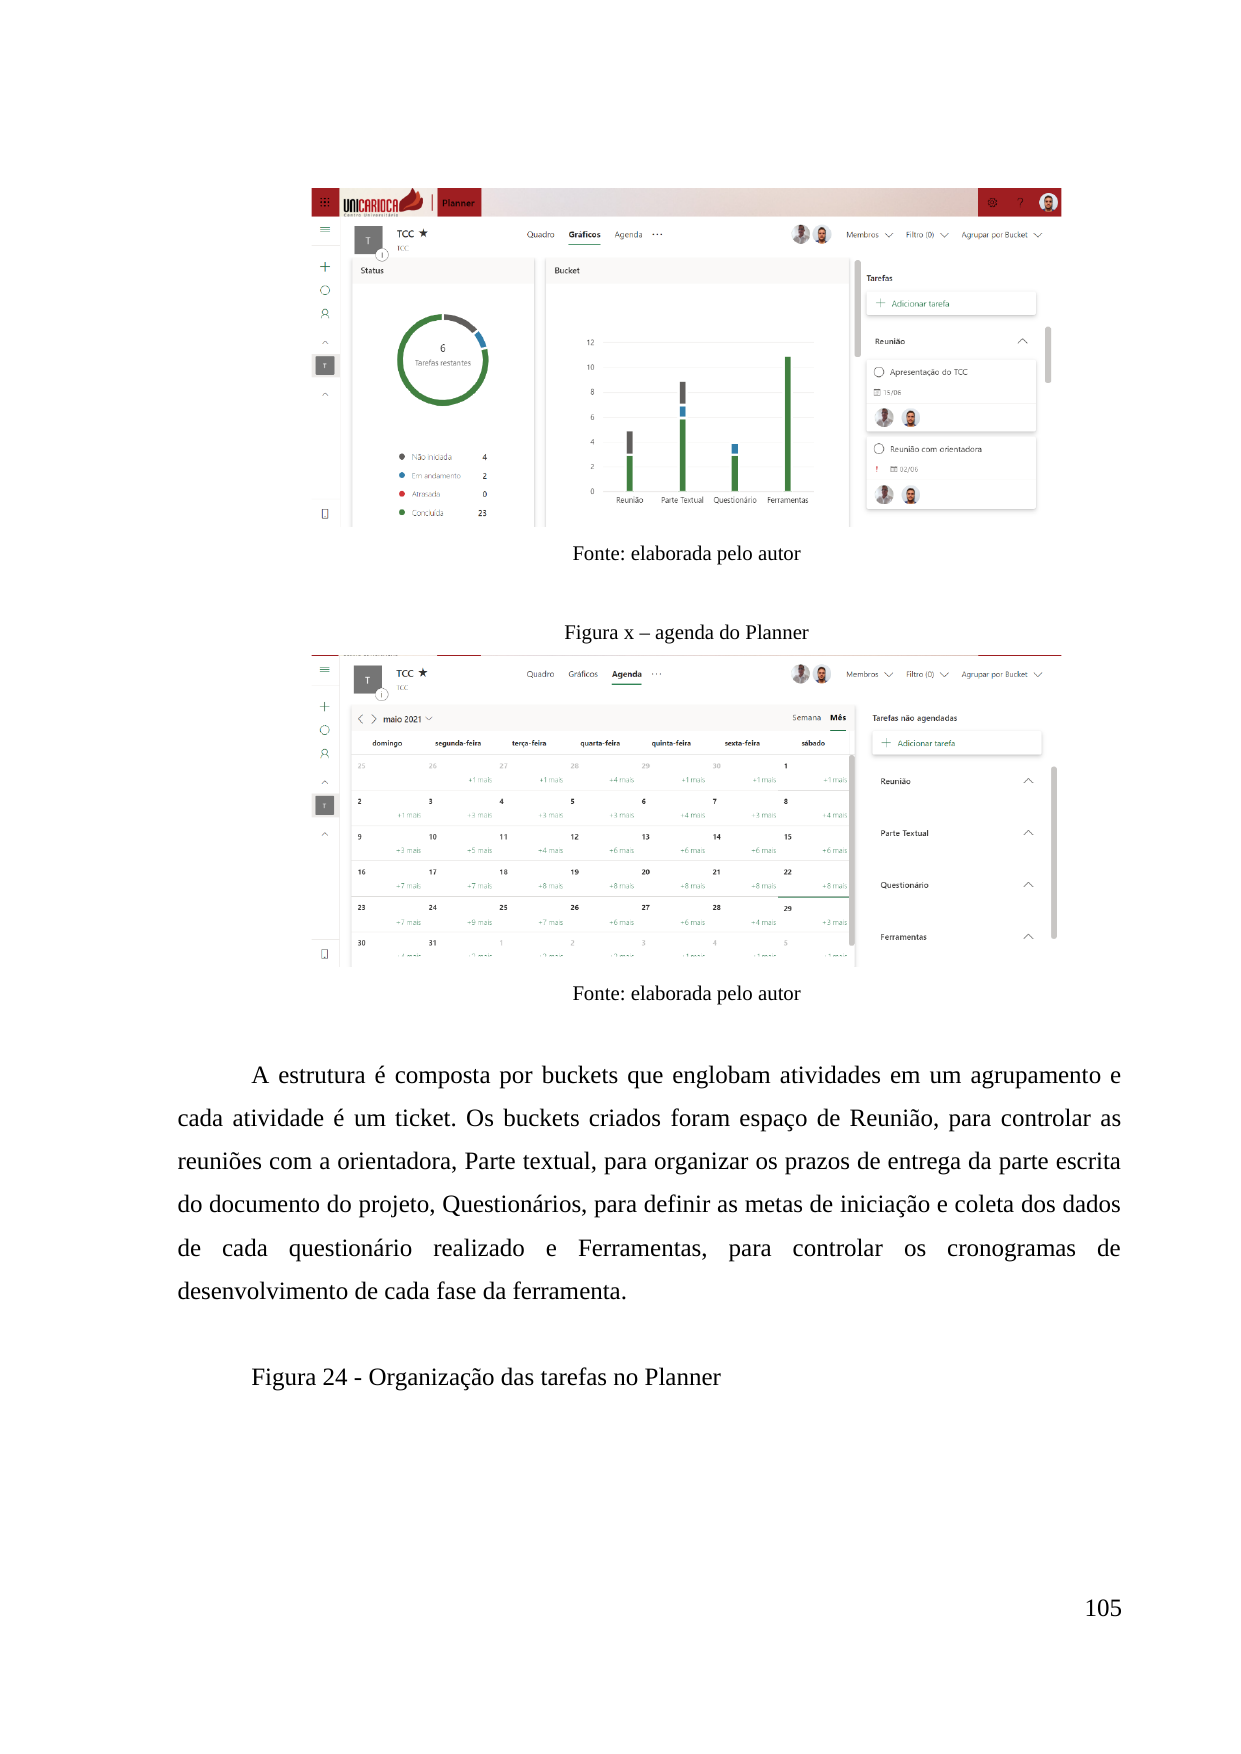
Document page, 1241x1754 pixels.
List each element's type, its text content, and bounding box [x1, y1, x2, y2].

picture [311, 655, 1062, 967]
text A estrutura é composta por buckets que englobam atividades em um agrupamento e cada atividade é um ticket. Os buckets criados foram espaço de Reunião, para controlar as reuniões com a orientadora, Parte textual, para organizar os prazos de entrega da parte escrita do documento do projeto, Questionários, para definir as metas de iniciação e coleta dos dados de cada questionário realizado e Ferramentas, para controlar os cronogramas de desenvolvimento de cada fase da ferramenta. [177, 1060, 1122, 1304]
text Fonte: elaborada pelo autor [177, 541, 1122, 564]
text Fonte: elaborada pelo autor [177, 981, 1122, 1005]
text Figura 24 - Organização das tarefas no Planner [177, 1362, 1122, 1391]
picture [311, 188, 1062, 527]
text Figura x – agenda do Planner [177, 620, 1122, 644]
